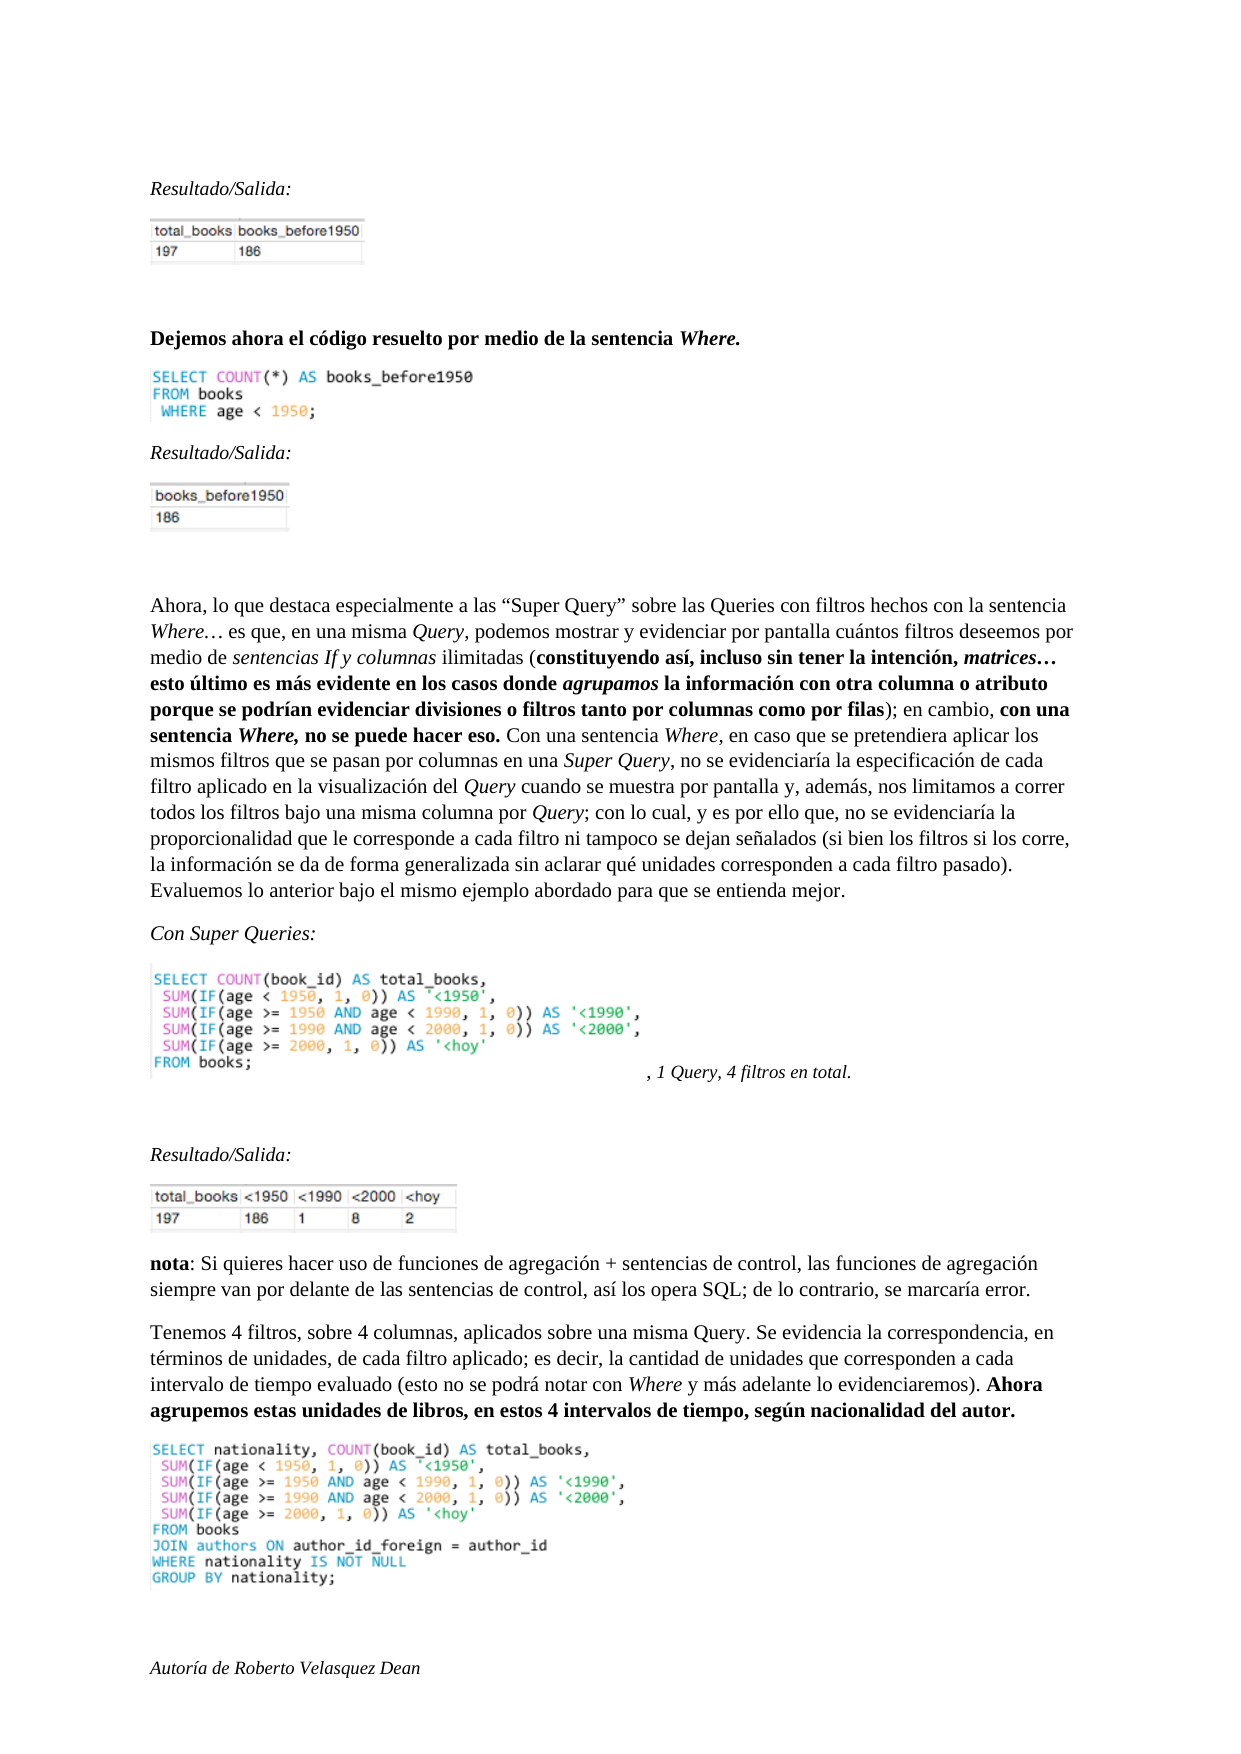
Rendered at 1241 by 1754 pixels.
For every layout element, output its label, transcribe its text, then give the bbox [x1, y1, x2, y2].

picture [150, 482, 290, 532]
text Dejemos ahora el código resuelto por medio de la sentencia Where. [150, 326, 1090, 350]
text Ahora, lo que destaca especialmente a las “Super Query” sobre las Queries con filtros hechos con la sentencia Where… es que, en una misma Query, podemos mostrar y evidenciar por pantalla cuántos filtros deseemos por medio de sentencias If y columnas ilimitadas (constituyendo así, incluso sin tener la intención, matrices… esto último es más evidente en los casos donde agrupamos la información con otra columna o atributo porque se podrían evidenciar divisiones o filtros tanto por columnas como por filas); en cambio, con una sentencia Where, no se puede hacer eso. Con una sentencia Where, en caso que se pretendiera aplicar los mismos filtros que se pasan por columnas en una Super Query, no se evidenciaría la especificación de cada filtro aplicado en la visualización del Query cuando se muestra por pantalla y, además, nos limitamos a correr todos los filtros bajo una misma columna por Query; con lo cual, y es por ello que, no se evidenciaría la proporcionalidad que le corresponde a cada filtro ni tampoco se dejan señalados (si bien los filtros si los corre, la información se da de forma generalizada sin aclarar qué unidades corresponden a cada filtro pasado). Evaluemos lo anterior bajo el mismo ejemplo abordado para que se entienda mejor. [150, 593, 1090, 902]
picture [150, 1184, 458, 1233]
text Resultado/Salida: [150, 1143, 1090, 1166]
text nota: Si quieres hacer uso de funciones de agregación + sentencias de control, las funciones de agregación siempre van por delante de las sentencias de control, así los opera SQL; de lo contrario, se marcaría error. [150, 1251, 1090, 1301]
picture [150, 368, 478, 423]
text Tenemos 4 filtros, sobre 4 columnas, aplicados sobre una misma Query. Se evidencia la correspondencia, en términos de unidades, de cada filtro aplicado; es decir, la cantidad de unidades que corresponden a cada intervalo de tiempo evaluado (esto no se podrá notar con Where y más adelante lo evidenciaremos). Ahora agrupemos estas unidades de libros, en estos 4 intervalos de tiempo, según nacionalidad del autor. [150, 1320, 1090, 1422]
text Resultado/Salida: [150, 177, 1090, 200]
picture [150, 963, 646, 1079]
text Resultado/Salida: [150, 441, 1090, 464]
picture [150, 218, 365, 265]
picture [150, 1440, 628, 1590]
text Con Super Queries: [150, 921, 1090, 945]
